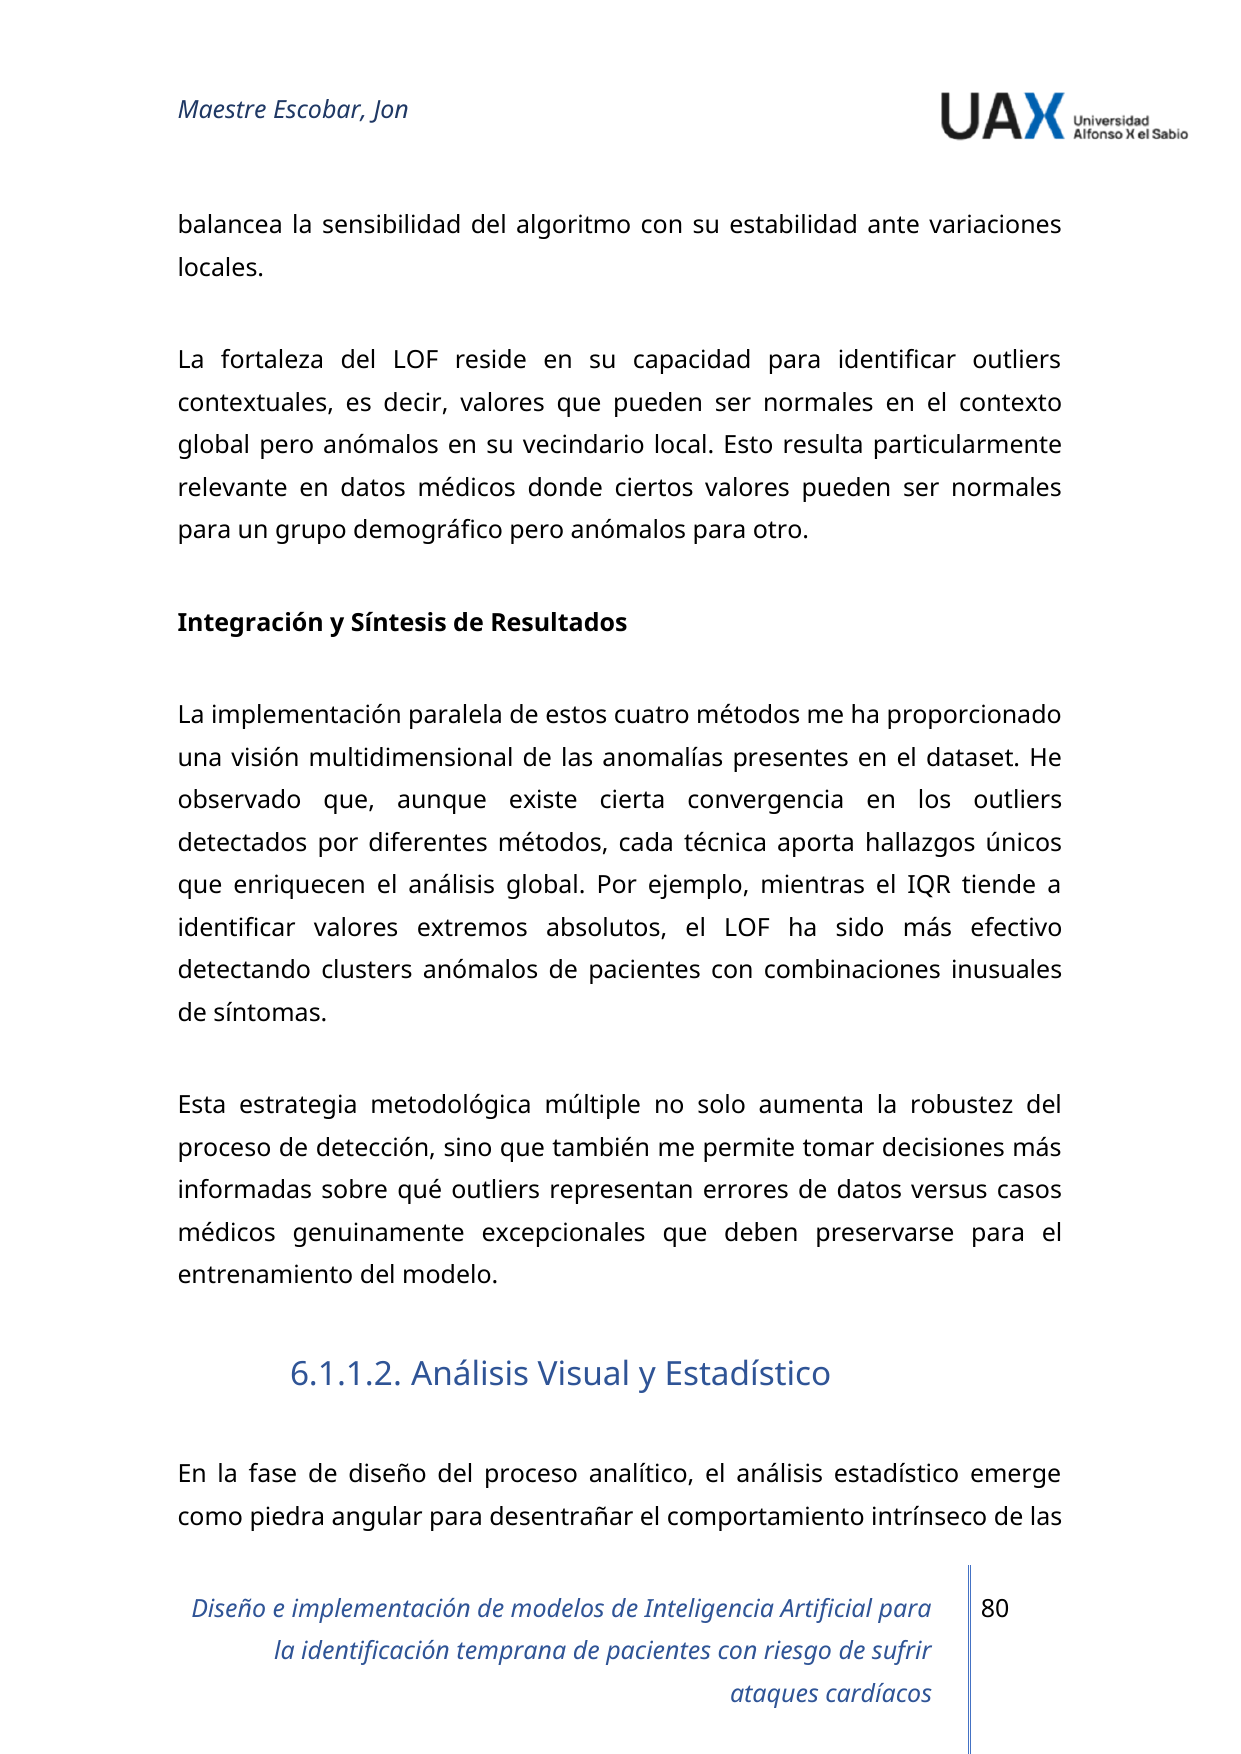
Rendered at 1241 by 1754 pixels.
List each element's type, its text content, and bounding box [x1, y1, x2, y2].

text Esta estrategia metodológica múltiple no solo aumenta la robustez del proceso de detección, sino que también me permite tomar decisiones más informadas sobre qué outliers representan errores de datos versus casos médicos genuinamente excepcionales que deben preservarse para el entrenamiento del modelo. [177, 1087, 1063, 1291]
text Integración y Síntesis de Resultados [177, 604, 1063, 638]
text La implementación paralela de estos cuatro métodos me ha proporcionado una visión multidimensional de las anomalías presentes en el dataset. He observado que, aunque existe cierta convergencia en los outliers detectados por diferentes métodos, cada técnica aporta hallazgos únicos que enriquecen el análisis global. Por ejemplo, mientras el IQR tiende a identificar valores extremos absolutos, el LOF ha sido más efectivo detectando clusters anómalos de pacientes con combinaciones inusuales de síntomas. [177, 697, 1063, 1028]
picture [940, 89, 1192, 144]
text La fortaleza del LOF reside en su capacidad para identificar outliers contextuales, es decir, valores que pueden ser normales en el contexto global pero anómalos en su vecindario local. Esto resulta particularmente relevante en datos médicos donde ciertos valores pueden ser normales para un grupo demográfico pero anómalos para otro. [177, 342, 1063, 546]
list Análisis Visual y Estadístico [290, 1349, 1063, 1395]
